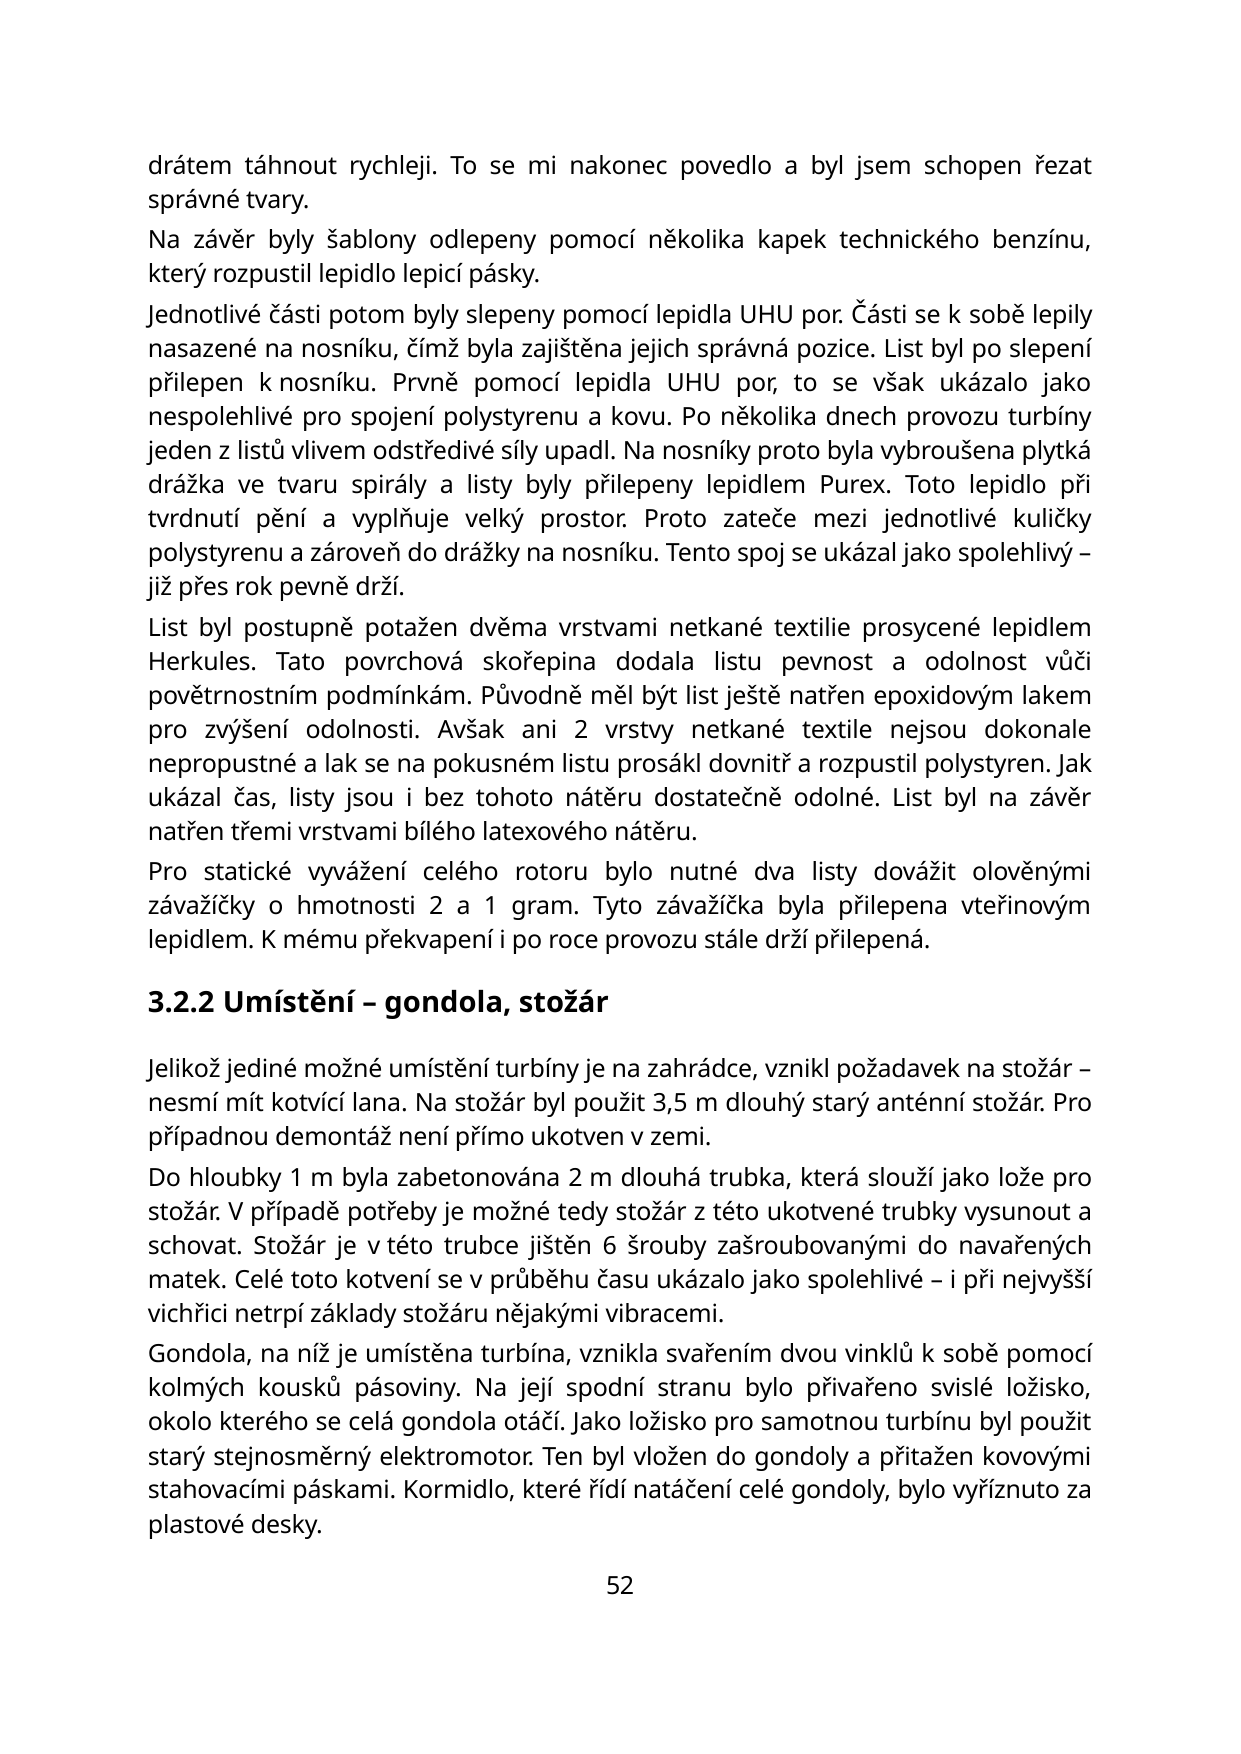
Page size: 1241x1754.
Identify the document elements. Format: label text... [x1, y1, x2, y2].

text Gondola, na níž je umístěna turbína, vznikla svařením dvou vinklů k sobě pomocí kolmých kousků pásoviny. Na její spodní stranu bylo přivařeno svislé ložisko, okolo kterého se celá gondola otáčí. Jako ložisko pro samotnou turbínu byl použit starý stejnosměrný elektromotor. Ten byl vložen do gondoly a přitažen kovovými stahovacími páskami. Kormidlo, které řídí natáčení celé gondoly, bylo vyříznuto za plastové desky. [148, 1336, 1092, 1540]
text Do hloubky 1 m byla zabetonována 2 m dlouhá trubka, která slouží jako lože pro stožár. V případě potřeby je možné tedy stožár z této ukotvené trubky vysunout a schovat. Stožár je v této trubce jištěn 6 šrouby zašroubovanými do navařených matek. Celé toto kotvení se v průběhu času ukázalo jako spolehlivé – i při nejvyšší vichřici netrpí základy stožáru nějakými vibracemi. [148, 1159, 1092, 1330]
text List byl postupně potažen dvěma vrstvami netkané textilie prosycené lepidlem Herkules. Tato povrchová skořepina dodala listu pevnost a odolnost vůči povětrnostním podmínkám. Původně měl být list ještě natřen epoxidovým lakem pro zvýšení odolnosti. Avšak ani 2 vrstvy netkané textile nejsou dokonale nepropustné a lak se na pokusném listu prosákl dovnitř a rozpustil polystyren. Jak ukázal čas, listy jsou i bez tohoto nátěru dostatečně odolné. List byl na závěr natřen třemi vrstvami bílého latexového nátěru. [148, 609, 1092, 848]
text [148, 148, 1092, 216]
subtitle Umístění – gondola, stožár [148, 981, 1092, 1021]
text Jelikož jediné možné umístění turbíny je na zahrádce, vznikl požadavek na stožár – nesmí mít kotvící lana. Na stožár byl použit 3,5 m dlouhý starý anténní stožár. Pro případnou demontáž není přímo ukotven v zemi. [148, 1051, 1092, 1153]
text Pro statické vyvážení celého rotoru bylo nutné dva listy dovážit olověnými závažíčky o hmotnosti 2 a 1 gram. Tyto závažíčka byla přilepena vteřinovým lepidlem. K mému překvapení i po roce provozu stále drží přilepená. [148, 854, 1092, 956]
text Jednotlivé části potom byly slepeny pomocí lepidla UHU por. Části se k sobě lepily nasazené na nosníku, čímž byla zajištěna jejich správná pozice. List byl po slepení přilepen k nosníku. Prvně pomocí lepidla UHU por, to se však ukázalo jako nespolehlivé pro spojení polystyrenu a kovu. Po několika dnech provozu turbíny jeden z listů vlivem odstředivé síly upadl. Na nosníky proto byla vybroušena plytká drážka ve tvaru spirály a listy byly přilepeny lepidlem Purex. Toto lepidlo při tvrdnutí pění a vyplňuje velký prostor. Proto zateče mezi jednotlivé kuličky polystyrenu a zároveň do drážky na nosníku. Tento spoj se ukázal jako spolehlivý – již přes rok pevně drží. [148, 296, 1092, 603]
text Na závěr byly šablony odlepeny pomocí několika kapek technického benzínu, který rozpustil lepidlo lepicí pásky. [148, 222, 1092, 290]
